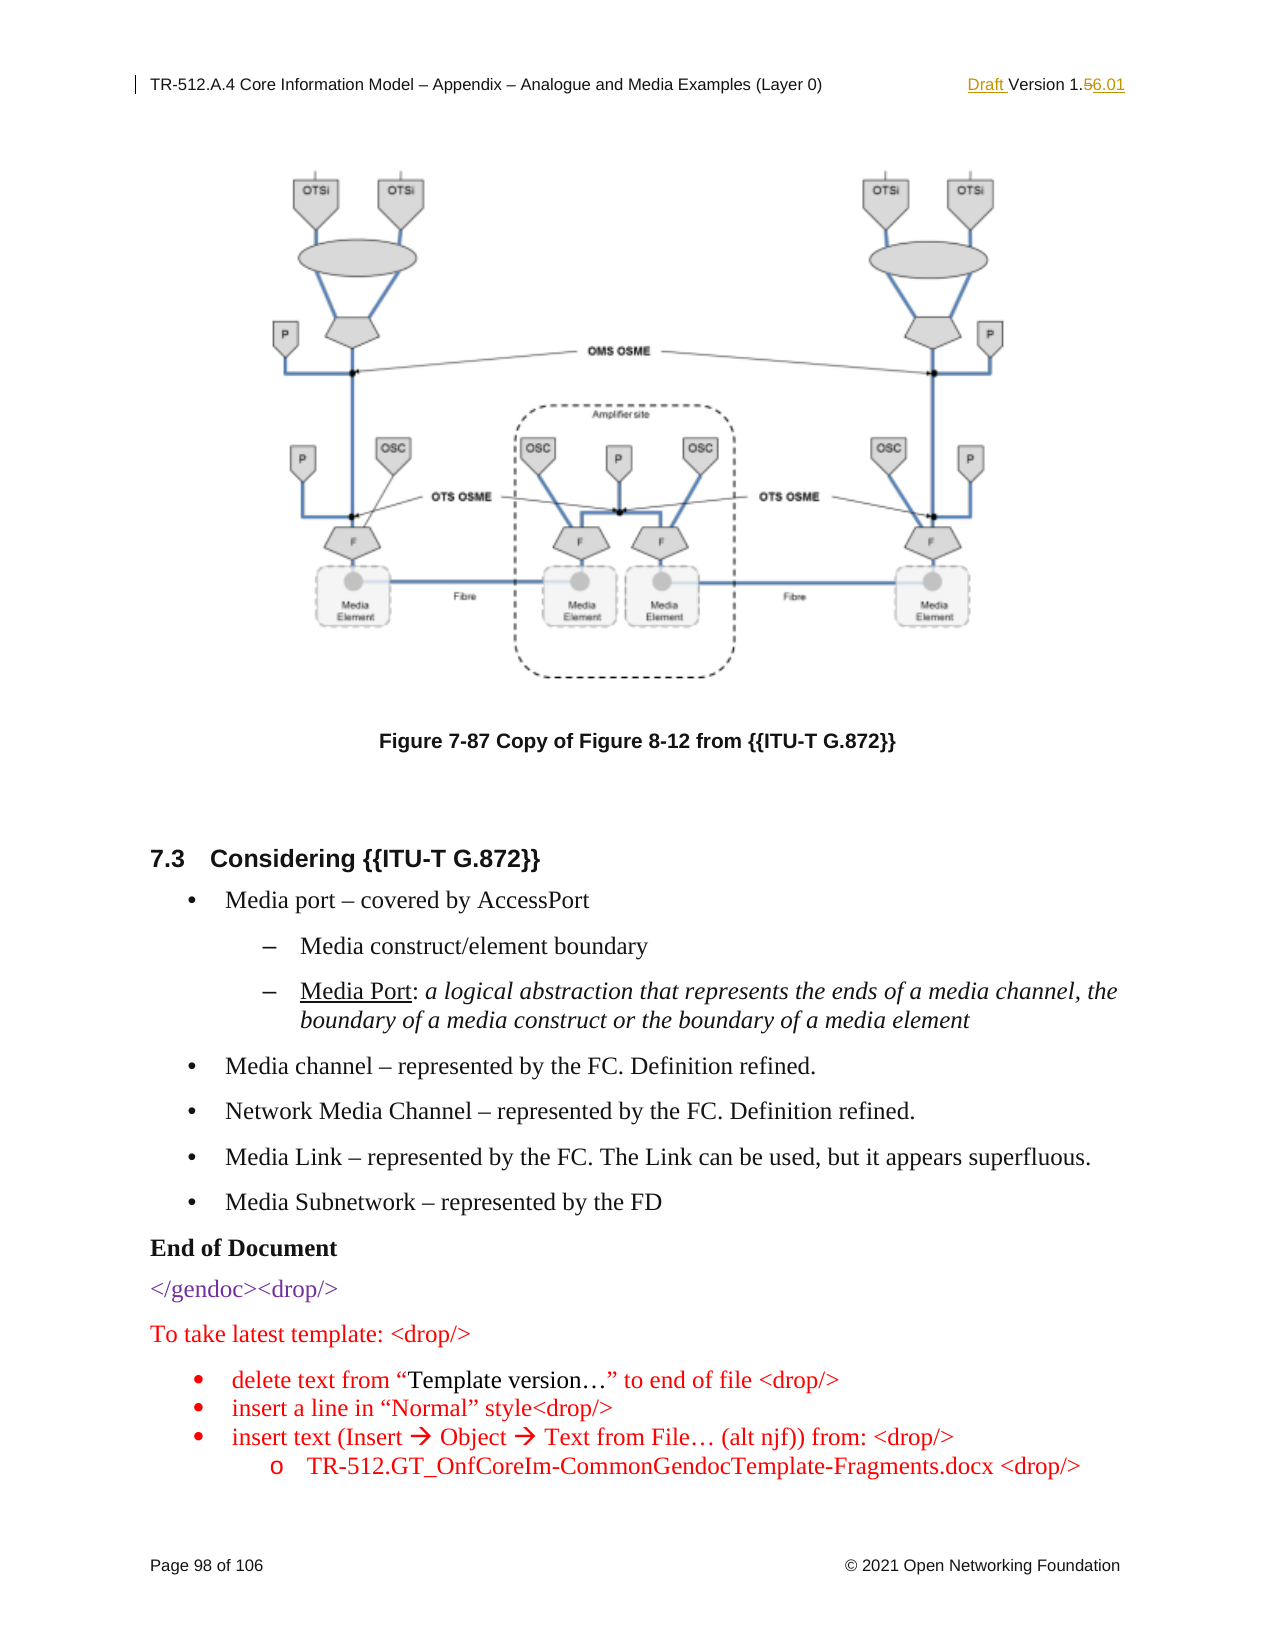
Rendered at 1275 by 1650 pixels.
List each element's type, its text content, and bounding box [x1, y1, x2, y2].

list delete text from “Template version…” to end of file <drop/> [194, 1365, 1125, 1393]
list Media construct/element boundary [262, 931, 1125, 960]
list insert a line in “Normal” style<drop/> [194, 1393, 1125, 1422]
list Media Link – represented by the FC. The Link can be used, but it appears superfluous. [187, 1142, 1125, 1171]
list Network Media Channel – represented by the FC. Definition refined. [187, 1096, 1125, 1125]
list Media Port: a logical abstraction that represents the ends of a media channel, the boundary of a media construct or the boundary of a media element [262, 976, 1125, 1034]
list Media port – covered by AccessPort [187, 885, 1125, 914]
list TR-512.GT_OnfCoreIm-CommonGendocTemplate-Fragments.docx <drop/> [269, 1451, 1125, 1482]
list insert text (Insert Object Text from File… (alt njf)) from: <drop/> [194, 1422, 1125, 1451]
subtitle Considering {{ITU-T G.872}} [150, 844, 1125, 873]
list Media Subnetwork – represented by the FD [187, 1187, 1125, 1216]
text </gendoc><drop/> [150, 1274, 1125, 1303]
text To take latest template: <drop/> [150, 1319, 1125, 1348]
list Media channel – represented by the FC. Definition refined. [187, 1051, 1125, 1079]
text End of Document [150, 1233, 1125, 1261]
